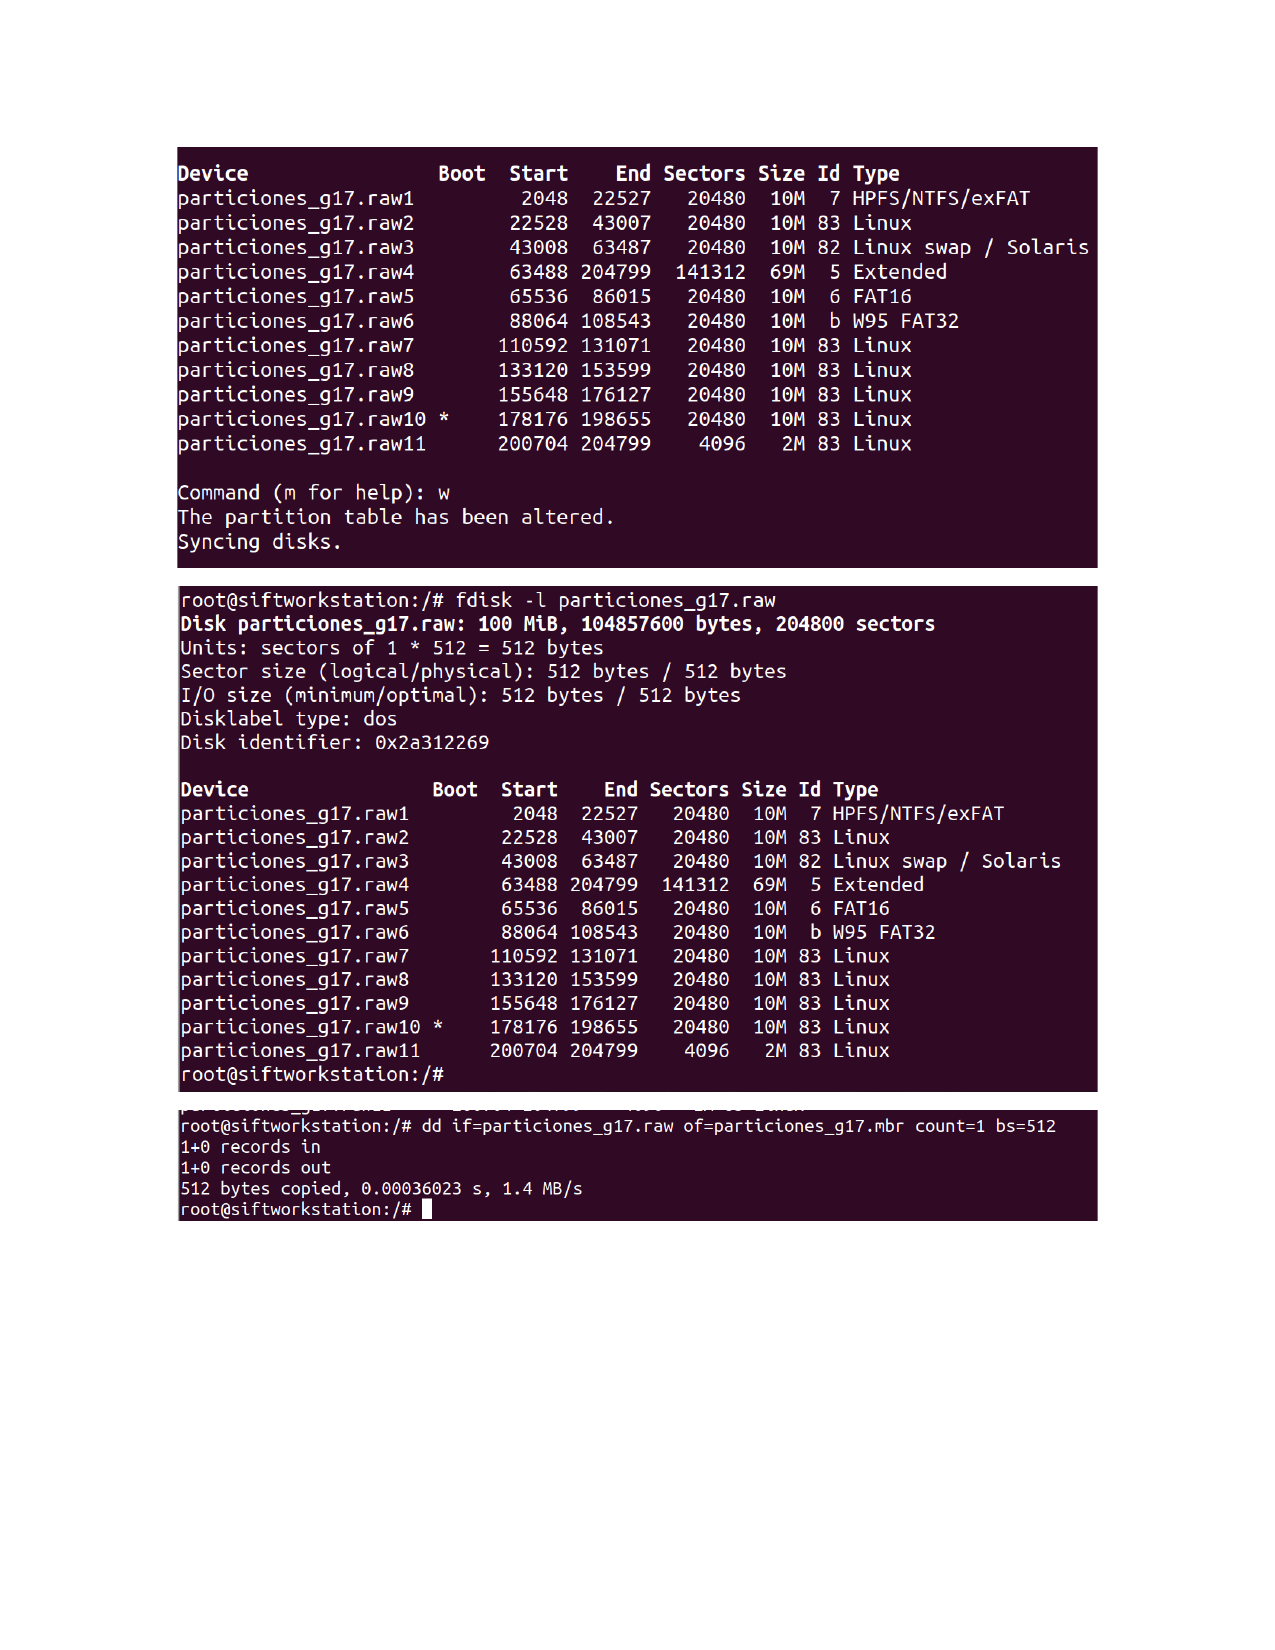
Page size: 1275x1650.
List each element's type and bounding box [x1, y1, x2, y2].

picture [177, 147, 1098, 568]
picture [177, 586, 1098, 1092]
picture [177, 1110, 1098, 1221]
